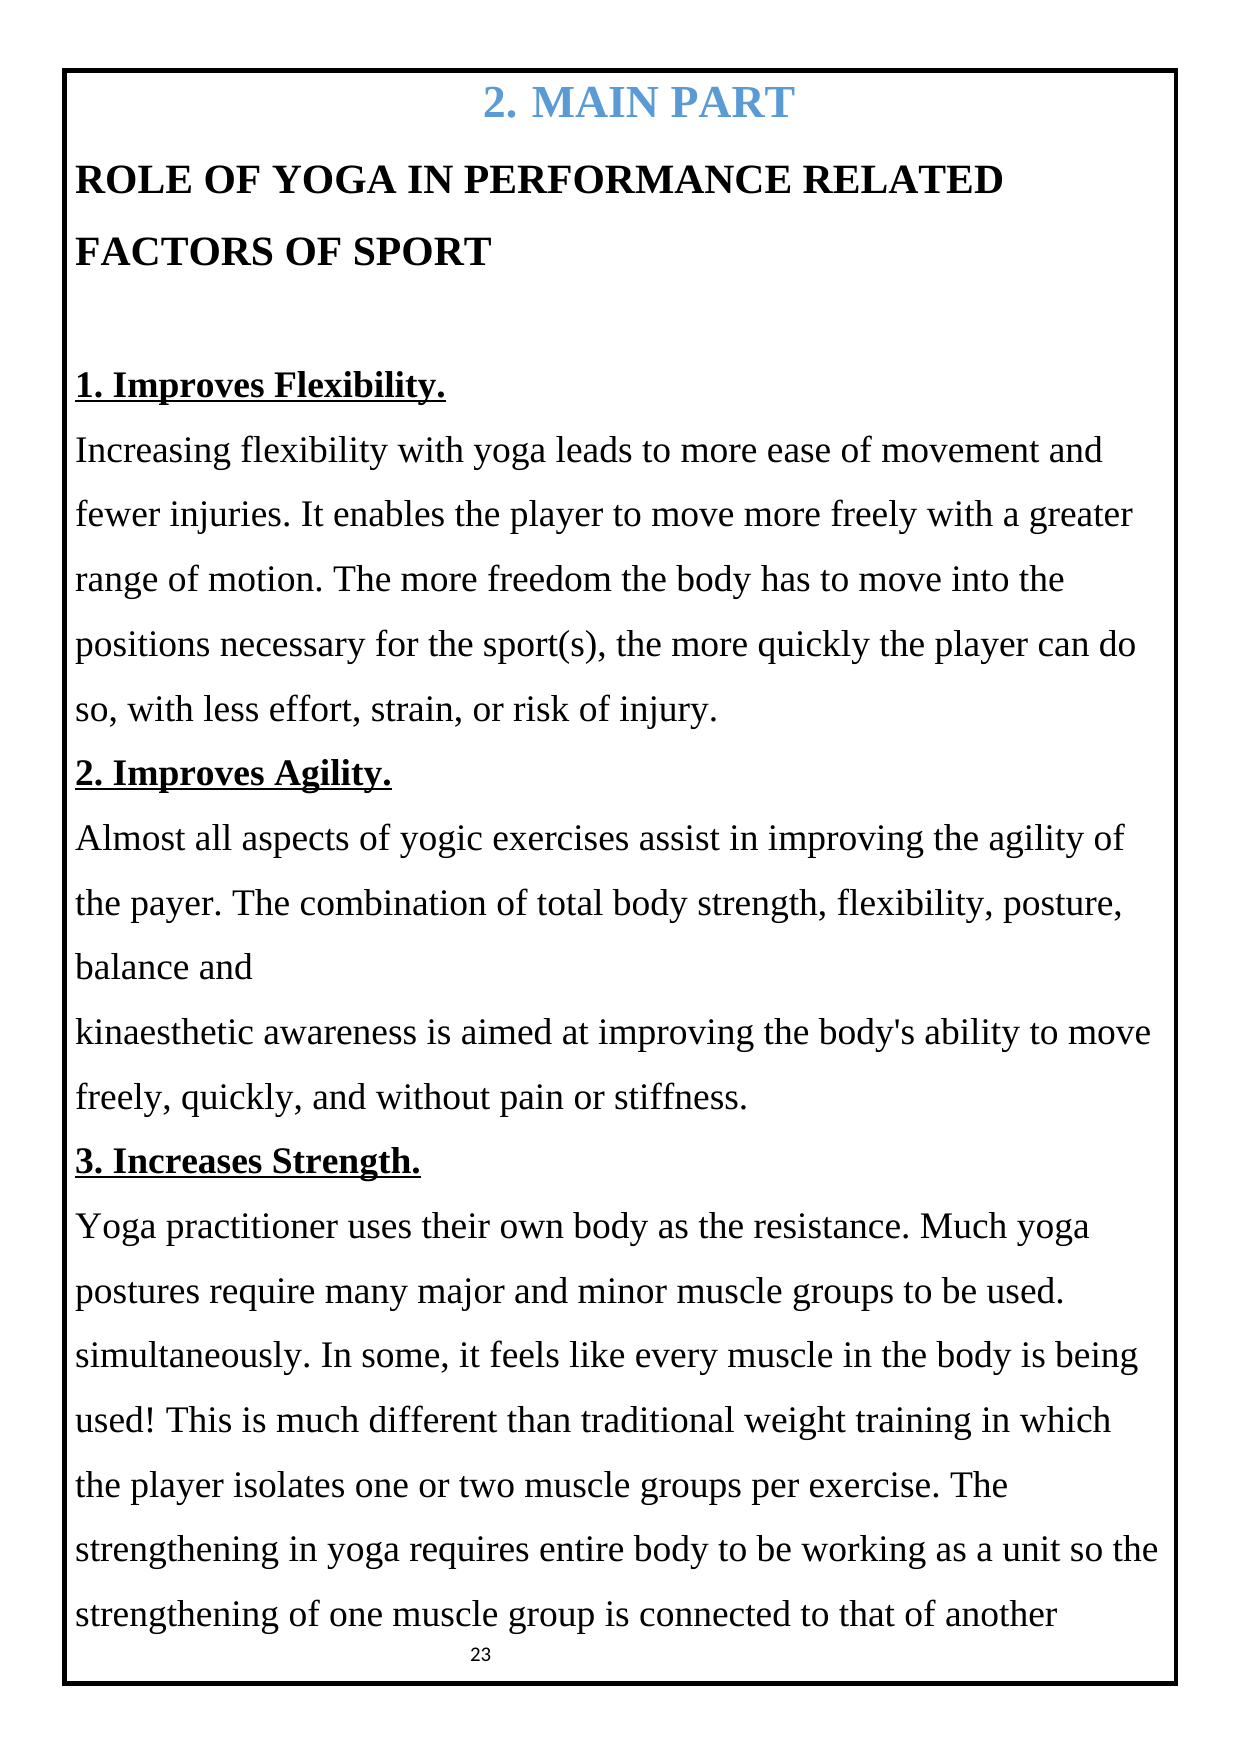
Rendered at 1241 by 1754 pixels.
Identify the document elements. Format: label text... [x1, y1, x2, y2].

text ROLE OF YOGA IN PERFORMANCE RELATED FACTORS OF SPORT [75, 154, 1165, 274]
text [75, 1333, 1165, 1635]
text 1. Improves Flexibility. [75, 362, 1165, 406]
text 3. Increases Strength. [75, 1139, 1165, 1182]
text kinaesthetic awareness is aimed at improving the body's ability to move freely, quickly, and without pain or stiffness. [75, 1009, 1165, 1117]
text Yoga practitioner uses their own body as the resistance. Much yoga [75, 1203, 1165, 1247]
text Almost all aspects of yogic exercises assist in improving the agility of the payer. The combination of total body strength, flexibility, posture, balance and [75, 815, 1165, 988]
text 2. Improves Agility. [75, 751, 1165, 794]
text postures require many major and minor muscle groups to be used. [75, 1268, 1165, 1311]
list MAIN PART [112, 75, 1165, 128]
text Increasing flexibility with yoga leads to more ease of movement and fewer injuries. It enables the player to move more freely with a greater range of motion. The more freedom the body has to move into the positions necessary for the sport(s), the more quickly the player can do so, with less effort, strain, or risk of injury. [75, 427, 1165, 729]
